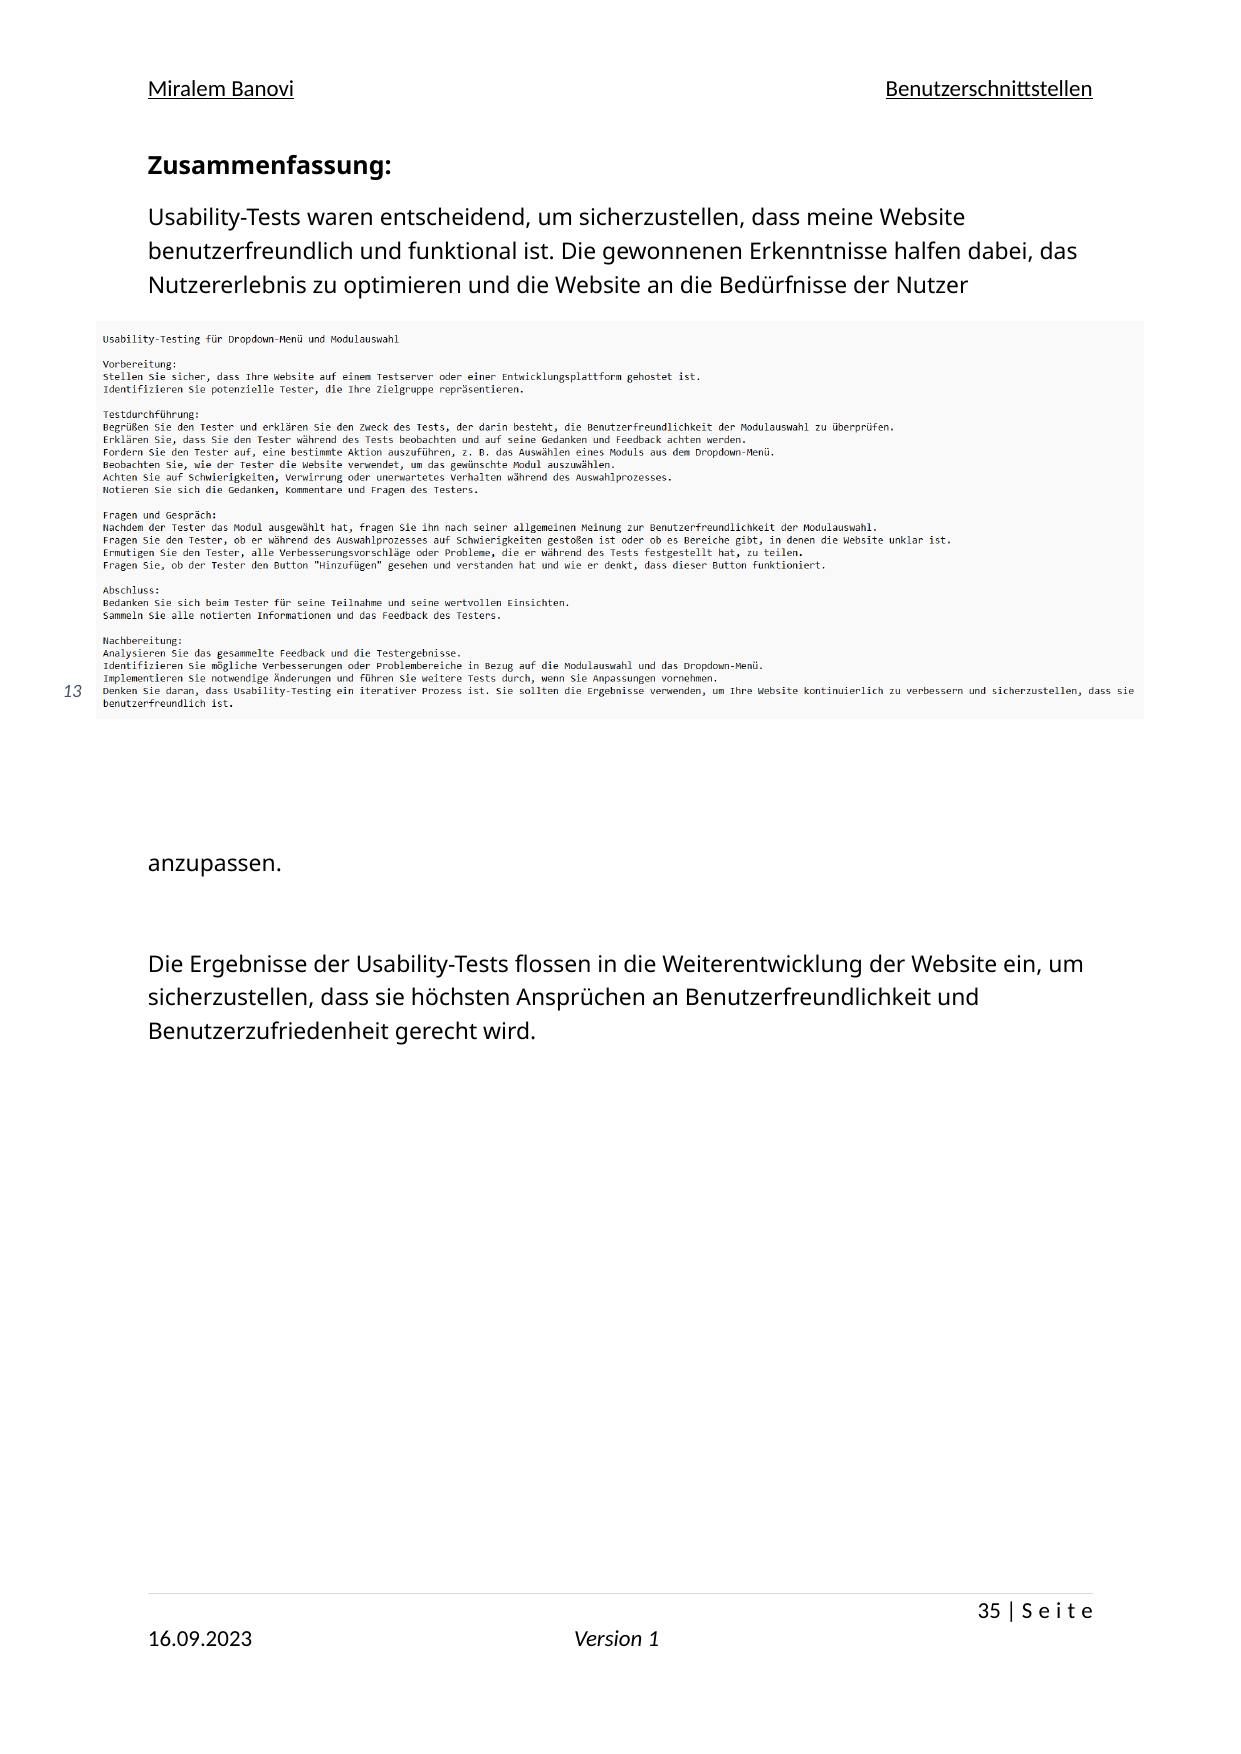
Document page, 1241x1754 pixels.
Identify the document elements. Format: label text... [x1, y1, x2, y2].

text Zusammenfassung: [148, 148, 1093, 182]
picture [96, 321, 1144, 719]
text Usability-Tests waren entscheidend, um sicherzustellen, dass meine Website benutzerfreundlich und funktional ist. Die gewonnenen Erkenntnisse halfen dabei, das Nutzererlebnis zu optimieren und die Website an die Bedürfnisse der Nutzer anzupassen. [148, 201, 1093, 321]
text Usability-Tests waren entscheidend, um sicherzustellen, dass meine Website benutzerfreundlich und funktional ist. Die gewonnenen Erkenntnisse halfen dabei, das Nutzererlebnis zu optimieren und die Website an die Bedürfnisse der Nutzer anzupassen. [148, 719, 1093, 878]
text Die Ergebnisse der Usability-Tests flossen in die Weiterentwicklung der Website ein, um sicherzustellen, dass sie höchsten Ansprüchen an Benutzerfreundlichkeit und Benutzerzufriedenheit gerecht wird. [148, 947, 1093, 1046]
